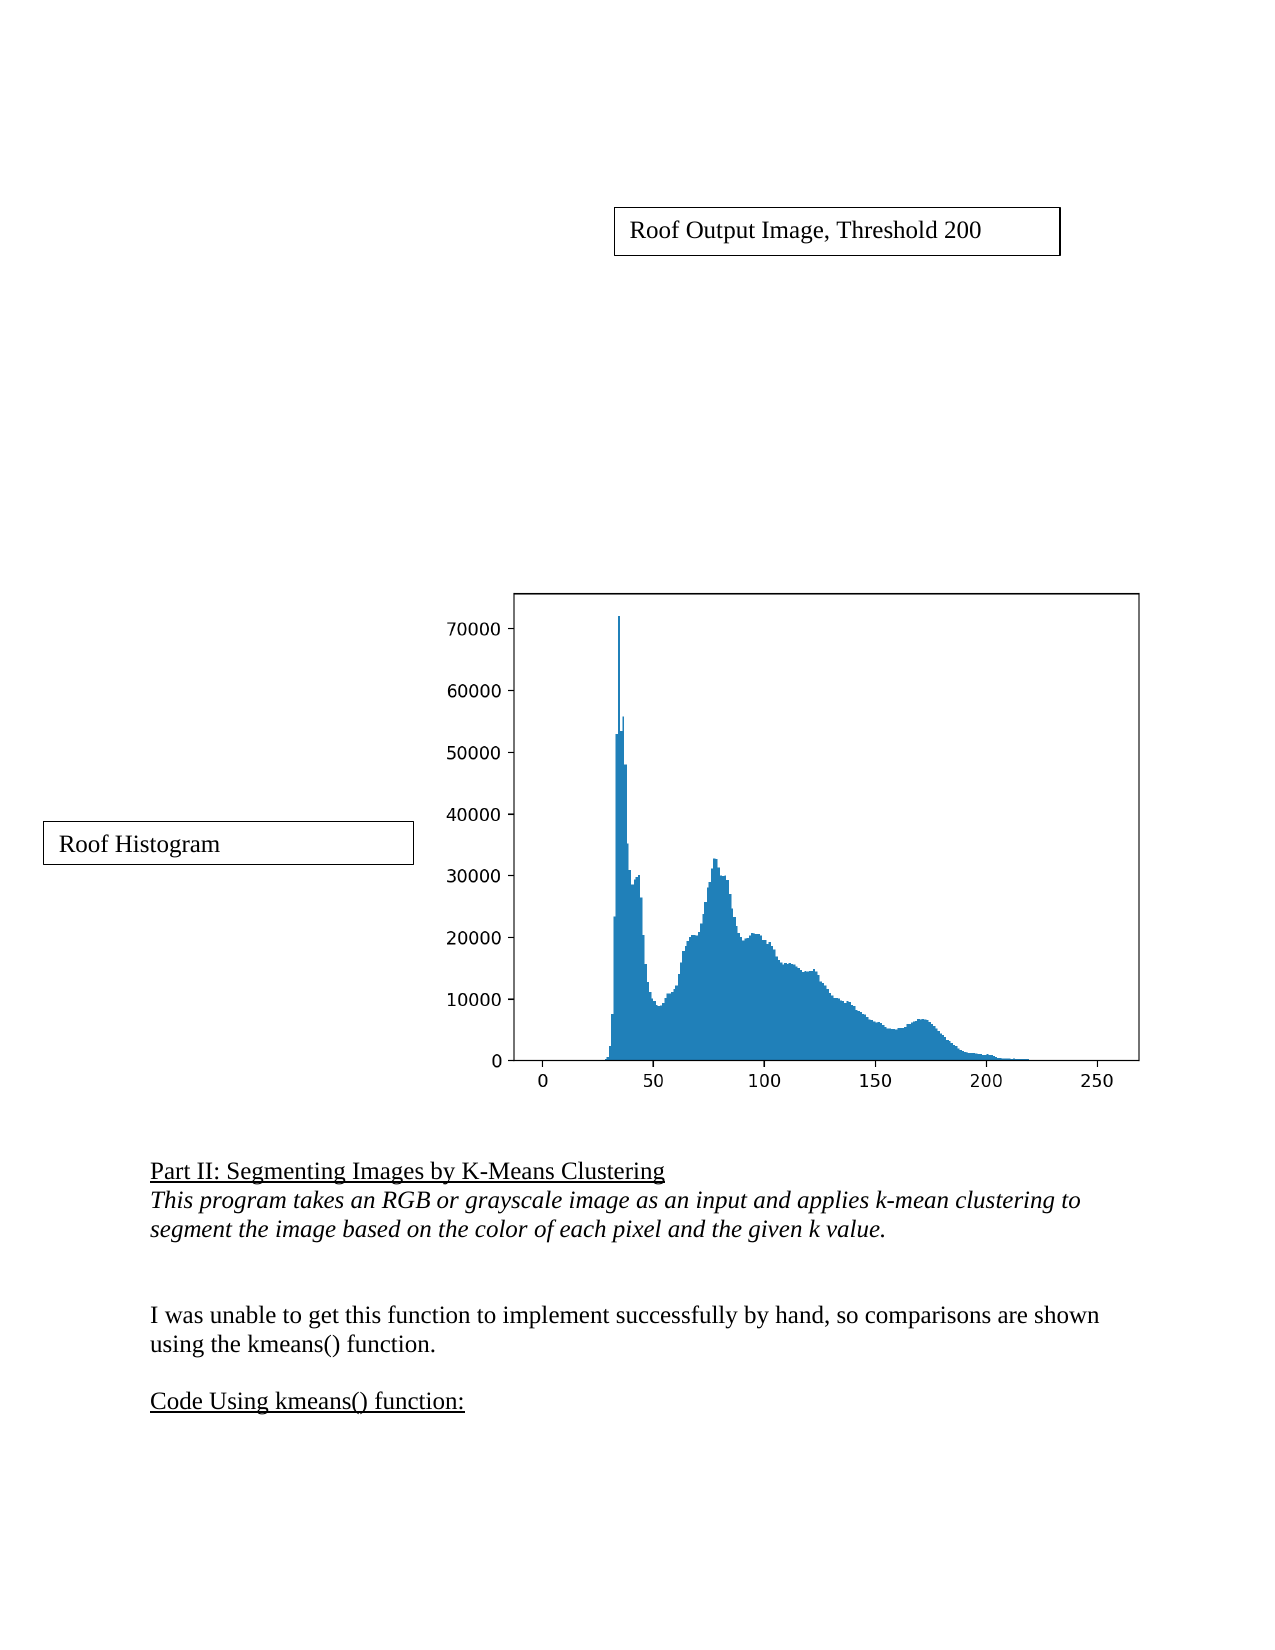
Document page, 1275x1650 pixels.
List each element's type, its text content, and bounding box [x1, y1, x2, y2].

text Code Using kmeans() function: [150, 1386, 1125, 1415]
text This program takes an RGB or grayscale image as an input and applies k-mean clustering to segment the image based on the color of each pixel and the given k value. [150, 1185, 1125, 1242]
text I was unable to get this function to implement successfully by hand, so comparisons are shown using the kmeans() function. [150, 1300, 1125, 1357]
text Part II: Segmenting Images by K-Means Clustering [150, 1156, 1125, 1185]
picture [428, 569, 1183, 1110]
